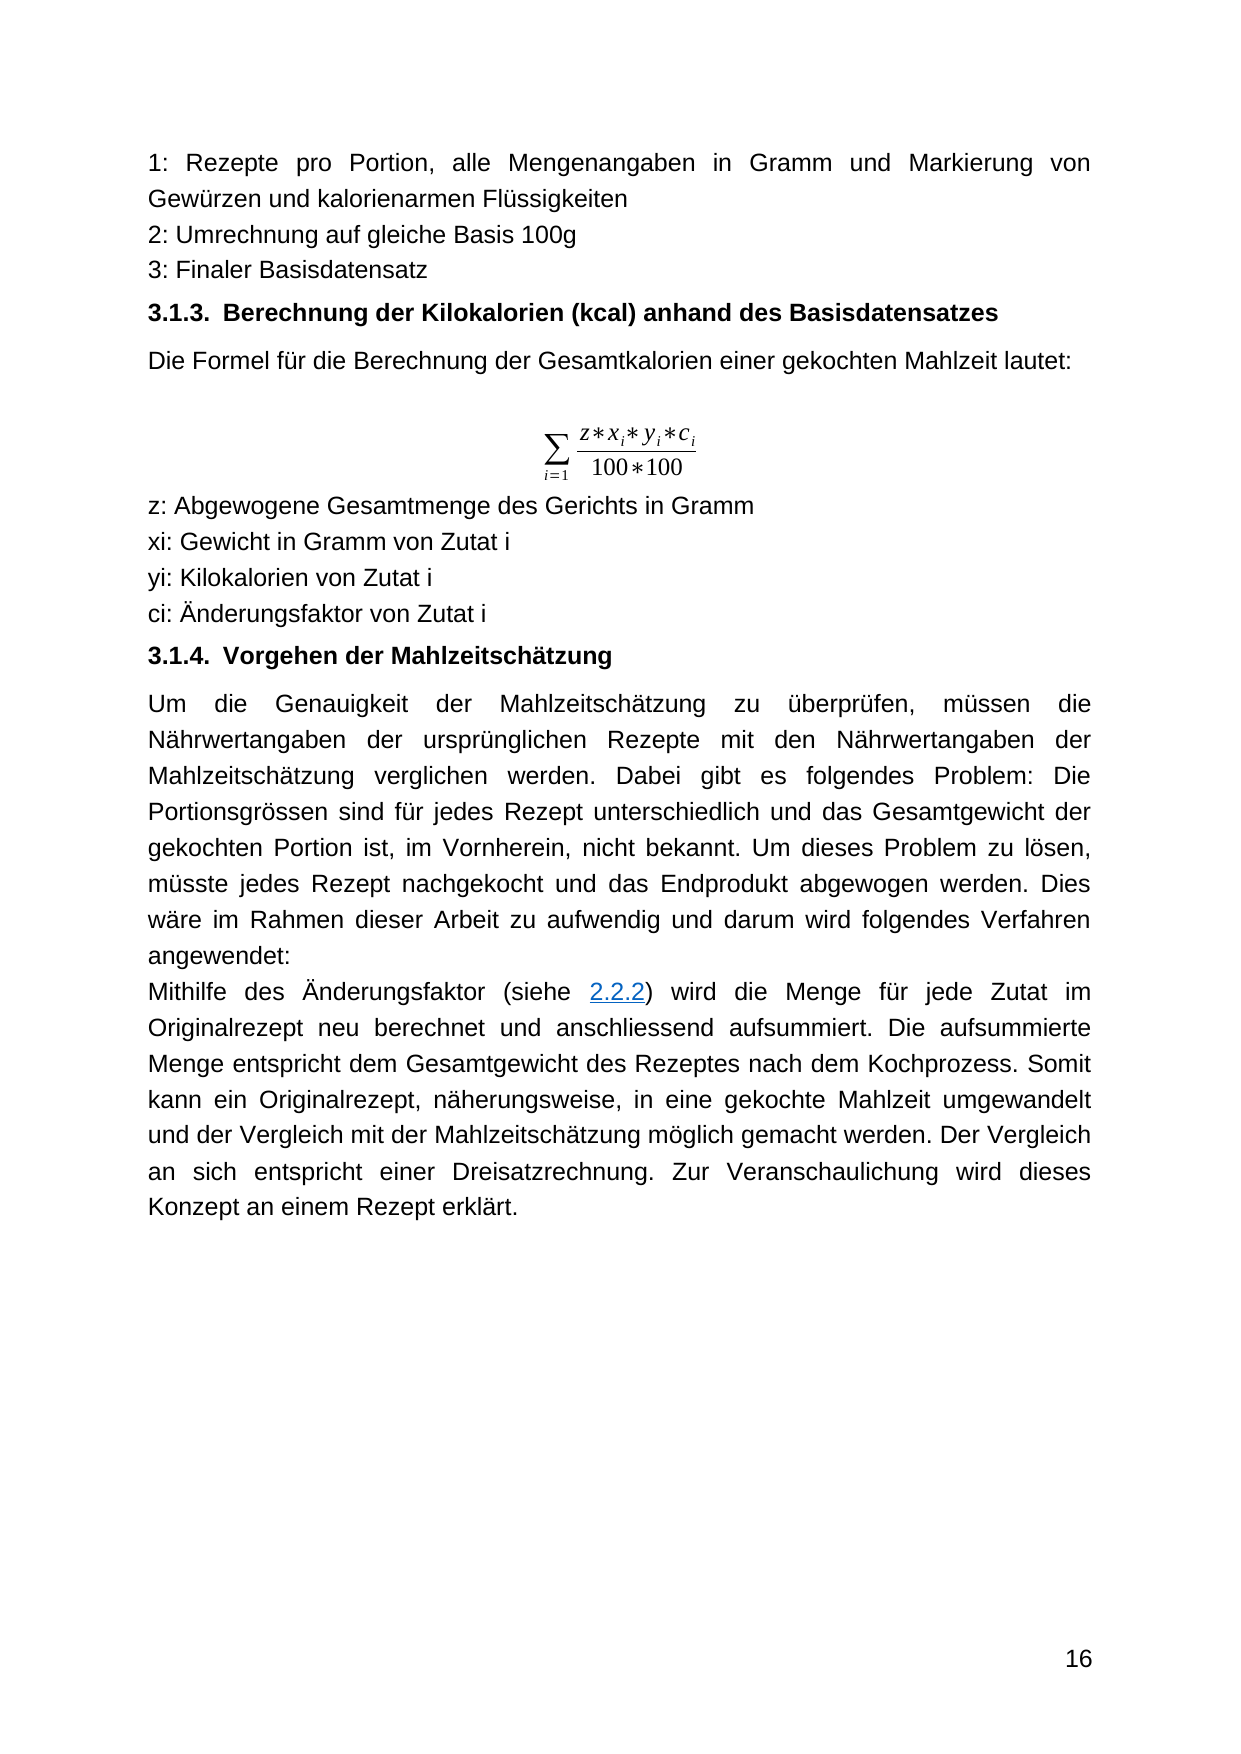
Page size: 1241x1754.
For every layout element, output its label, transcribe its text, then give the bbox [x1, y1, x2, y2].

text xi: Gewicht in Gramm von Zutat i [148, 527, 1092, 556]
text ci: Änderungsfaktor von Zutat i [148, 599, 1092, 627]
text Um die Genauigkeit der Mahlzeitschätzung zu überprüfen, müssen die Nährwertangaben der ursprünglichen Rezepte mit den Nährwertangaben der Mahlzeitschätzung verglichen werden. Dabei gibt es folgendes Problem: Die Portionsgrössen sind für jedes Rezept unterschiedlich und das Gesamtgewicht der gekochten Portion ist, im Vornherein, nicht bekannt. Um dieses Problem zu lösen, müsste jedes Rezept nachgekocht und das Endprodukt abgewogen werden. Dies wäre im Rahmen dieser Arbeit zu aufwendig und darum wird folgendes Verfahren angewendet: [148, 689, 1092, 969]
text 3: Finaler Basisdatensatz [148, 256, 1092, 284]
subtitle Vorgehen der Mahlzeitschätzung [148, 641, 1092, 669]
text yi: Kilokalorien von Zutat i [148, 563, 1092, 591]
text z: Abgewogene Gesamtmenge des Gerichts in Gramm [148, 491, 1092, 519]
text 2: Umrechnung auf gleiche Basis 100g [148, 219, 1092, 248]
text 1: Rezepte pro Portion, alle Mengenangaben in Gramm und Markierung von Gewürzen und kalorienarmen Flüssigkeiten [148, 148, 1092, 212]
text Die Formel für die Berechnung der Gesamtkalorien einer gekochten Mahlzeit lautet: [148, 346, 1092, 375]
subtitle Berechnung der Kilokalorien (kcal) anhand des Basisdatensatzes [148, 298, 1092, 326]
text Mithilfe des Änderungsfaktor (siehe 2.2.2) wird die Menge für jede Zutat im Originalrezept neu berechnet und anschliessend aufsummiert. Die aufsummierte Menge entspricht dem Gesamtgewicht des Rezeptes nach dem Kochprozess. Somit kann ein Originalrezept, näherungsweise, in eine gekochte Mahlzeit umgewandelt und der Vergleich mit der Mahlzeitschätzung möglich gemacht werden. Der Vergleich an sich entspricht einer Dreisatzrechnung. Zur Veranschaulichung wird dieses Konzept an einem Rezept erklärt. [148, 977, 1092, 1221]
